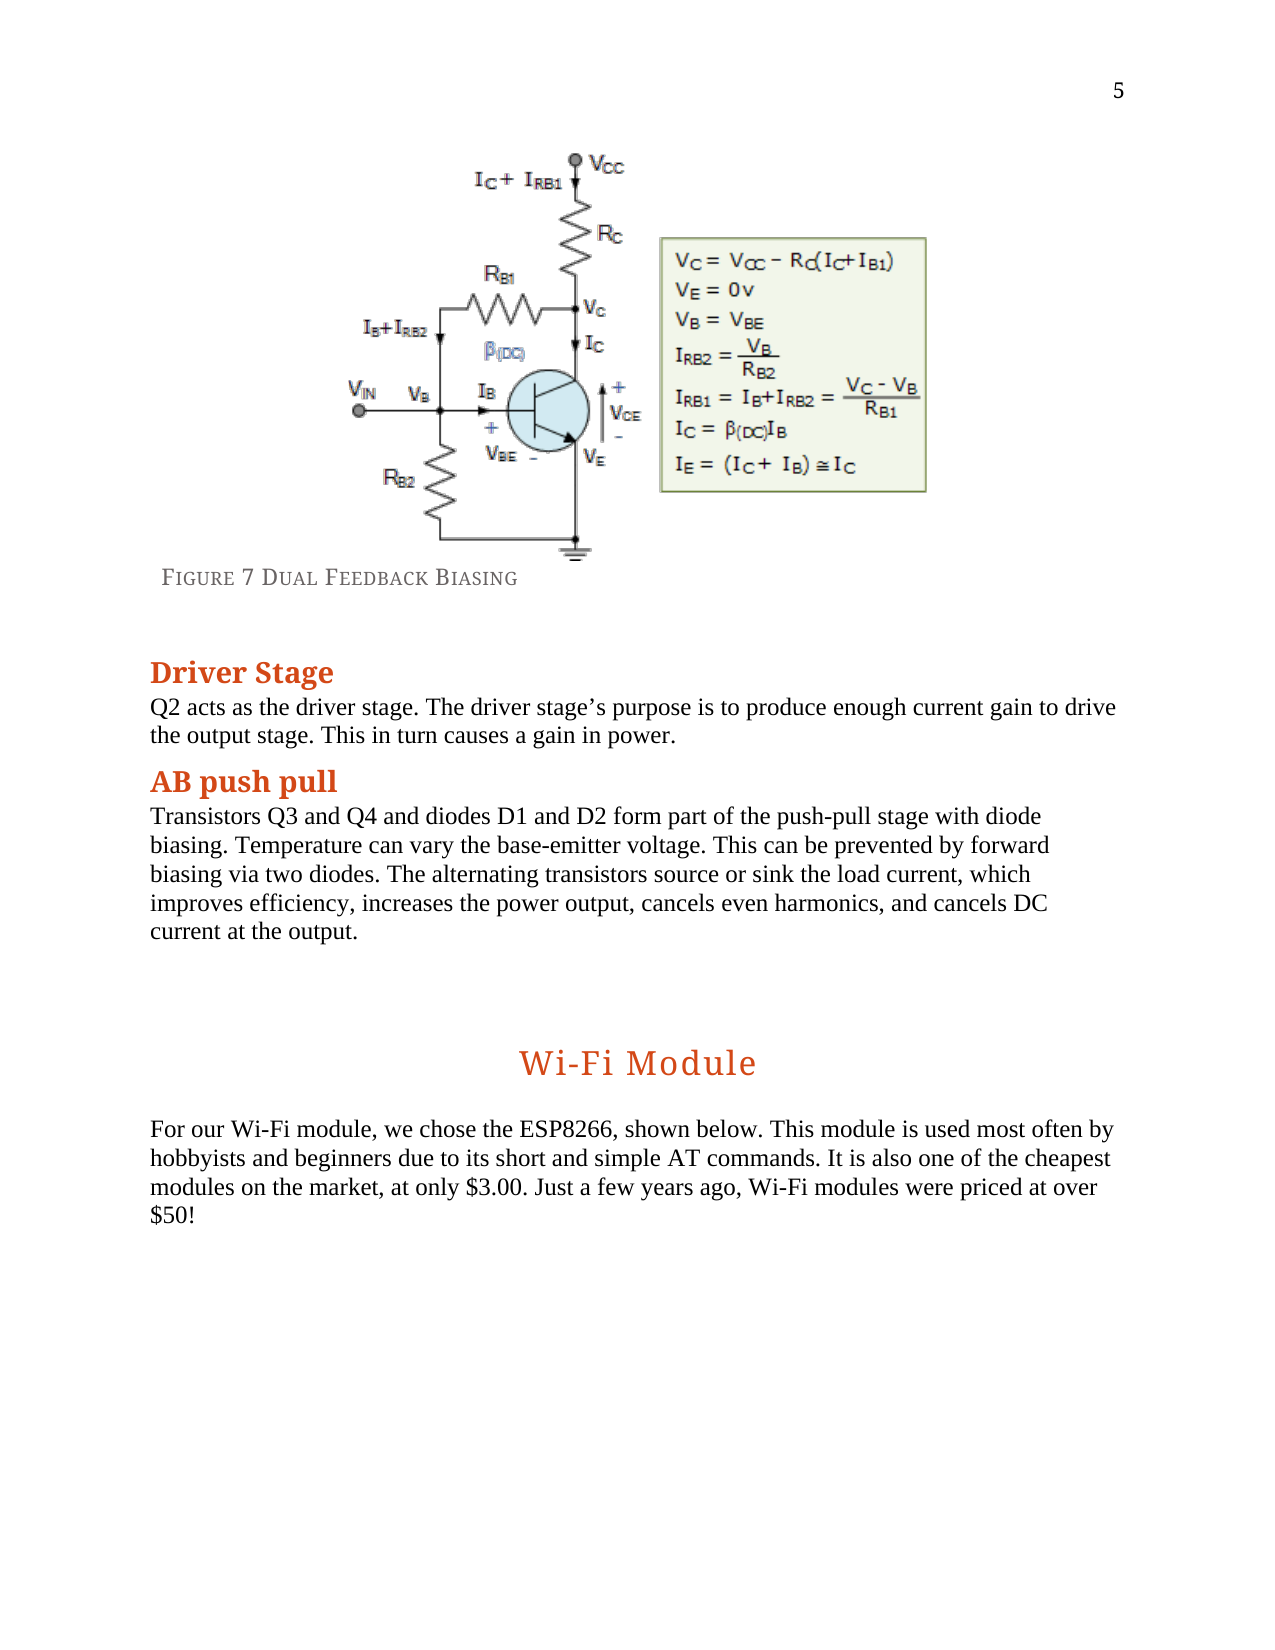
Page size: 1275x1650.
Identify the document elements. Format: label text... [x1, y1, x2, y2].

subtitle Driver Stage [150, 652, 1125, 692]
text Transistors Q3 and Q4 and diodes D1 and D2 form part of the push-pull stage with diode biasing. Temperature can vary the base-emitter voltage. This can be prevented by forward biasing via two diodes. The alternating transistors source or sink the load current, which improves efficiency, increases the power output, cancels even harmonics, and cancels DC current at the output. [150, 801, 1125, 945]
subtitle AB push pull [150, 762, 1125, 801]
text For our Wi-Fi module, we chose the ESP8266, shown below. This module is used most often by hobbyists and beginners due to its short and simple AT commands. It is also one of the cheapest modules on the market, at only $3.00. Just a few years ago, Wi-Fi modules were priced at over $50! [150, 1114, 1125, 1229]
table_header Figure 7 Dual Feedback Biasing [150, 150, 1125, 611]
text Q2 acts as the driver stage. The driver stage’s purpose is to produce enough current gain to drive the output stage. This in turn causes a gain in power. [150, 692, 1125, 749]
picture [348, 150, 927, 561]
subtitle Wi-Fi Module [150, 1040, 1125, 1086]
